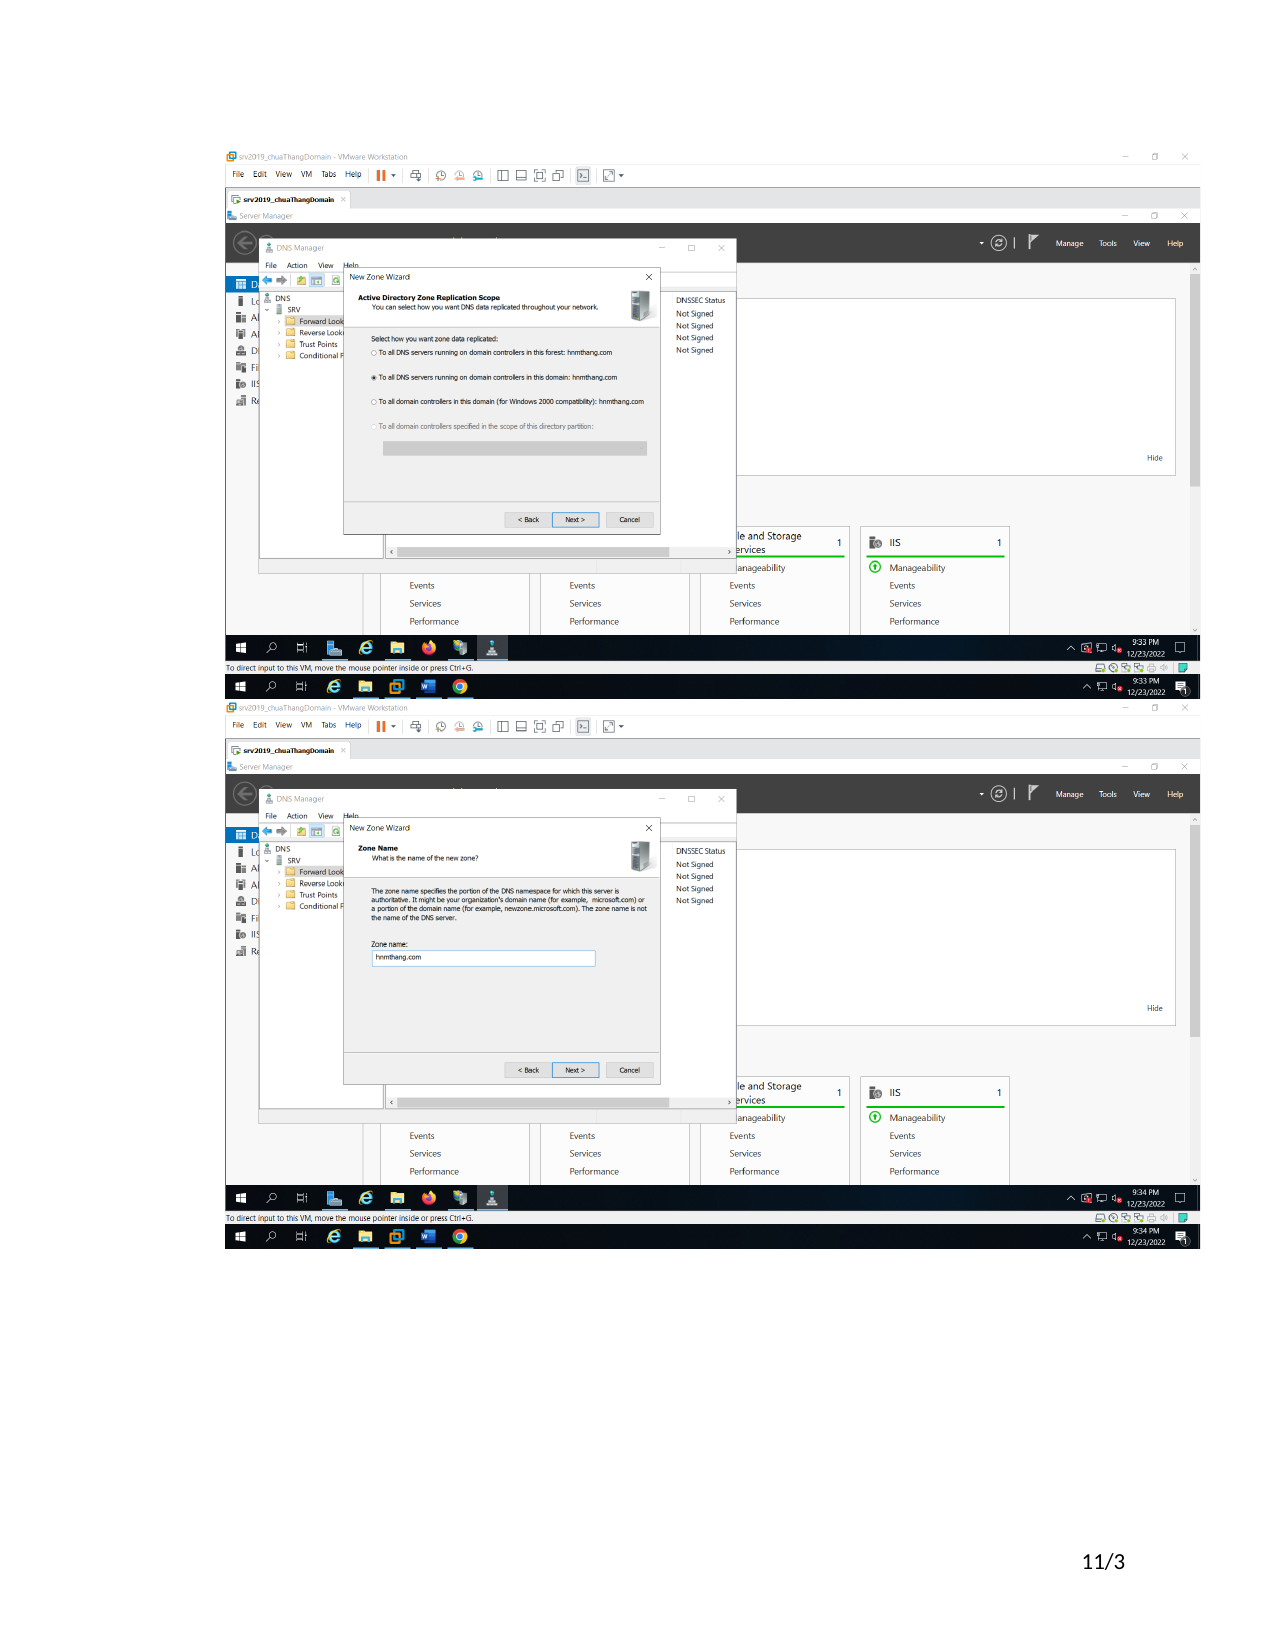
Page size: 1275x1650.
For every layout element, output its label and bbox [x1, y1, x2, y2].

picture [225, 150, 1200, 699]
picture [225, 700, 1200, 1249]
